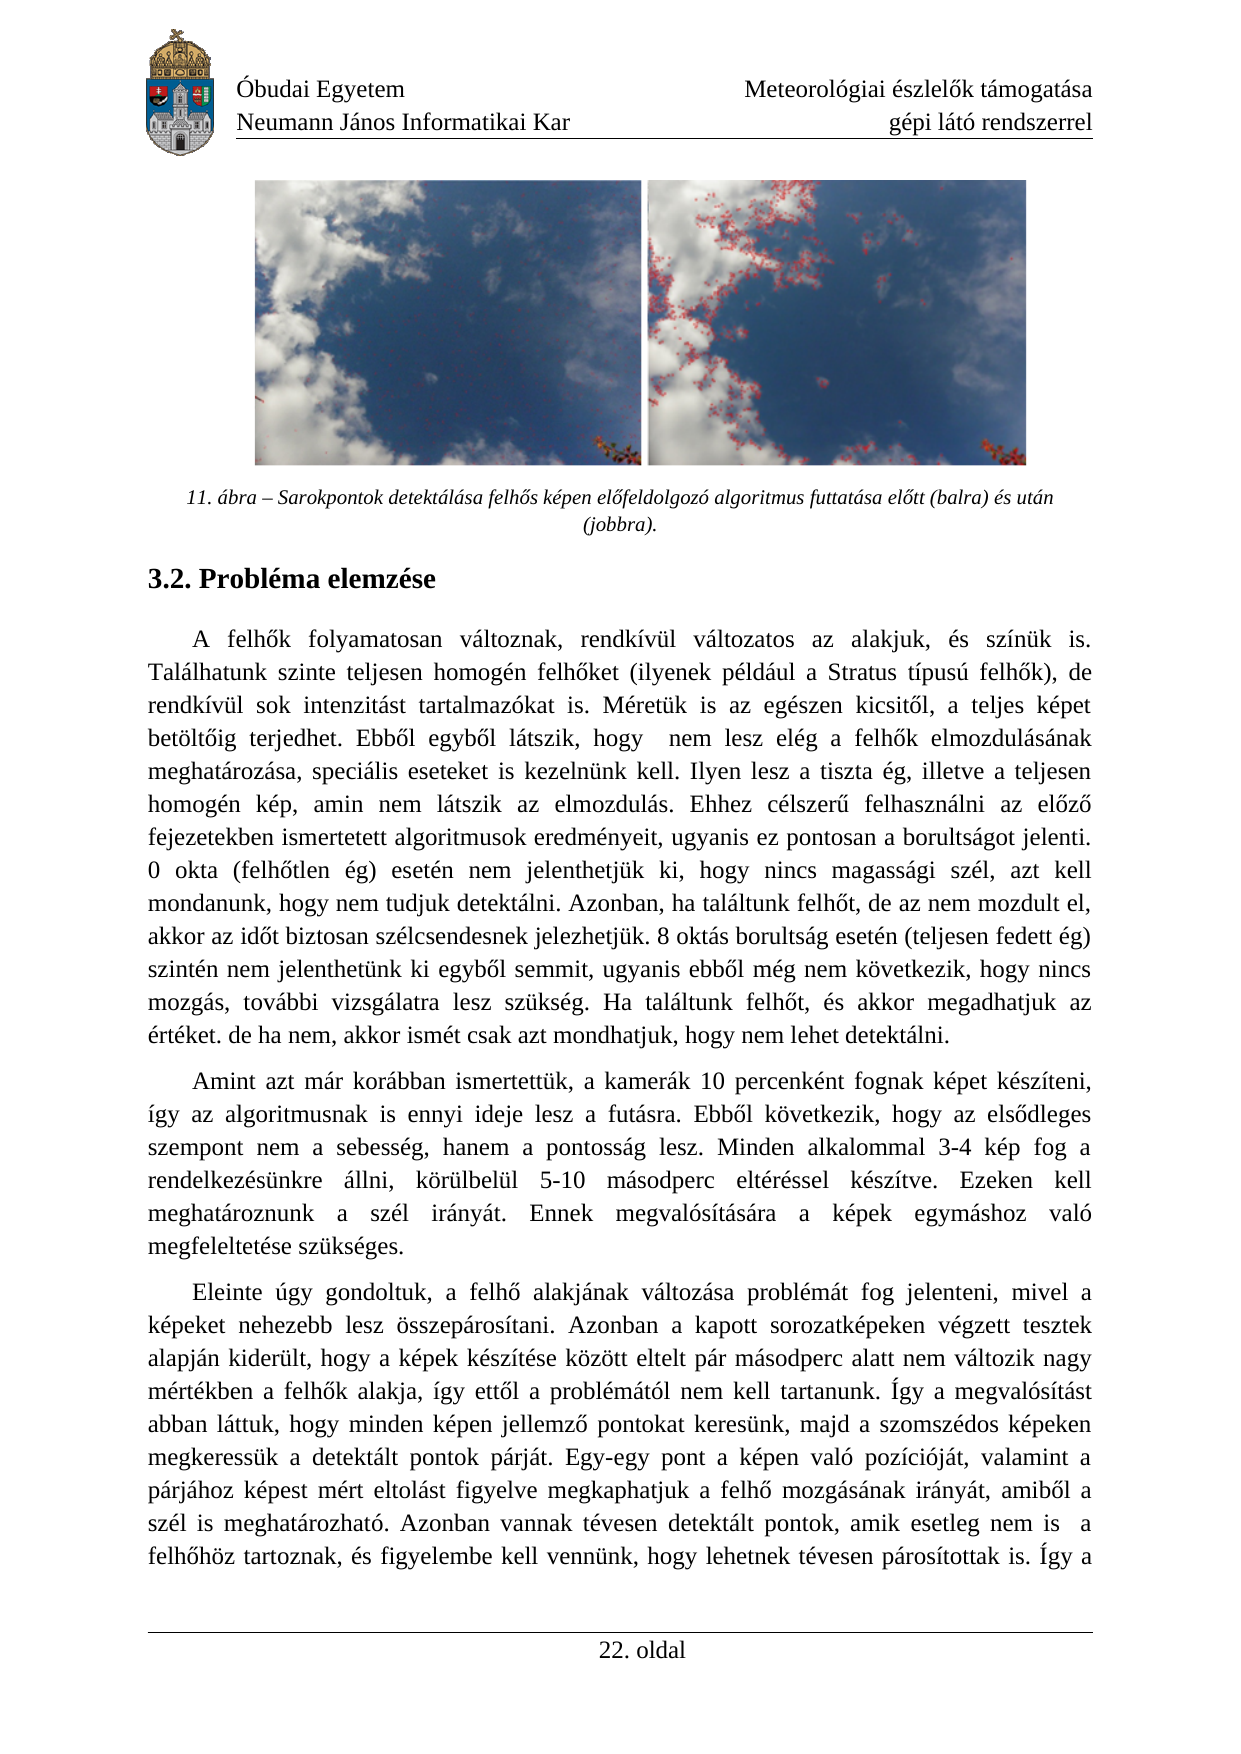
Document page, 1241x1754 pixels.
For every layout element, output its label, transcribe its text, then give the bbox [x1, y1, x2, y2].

picture [254, 180, 1030, 468]
text A felhők folyamatosan változnak, rendkívül változatos az alakjuk, és színük is. Találhatunk szinte teljesen homogén felhőket (ilyenek például a Stratus típusú felhők), de rendkívül sok intenzitást tartalmazókat is. Méretük is az egészen kicsitől, a teljes képet betöltőig terjedhet. Ebből egyből látszik, hogy nem lesz elég a felhők elmozdulásának meghatározása, speciális eseteket is kezelnünk kell. Ilyen lesz a tiszta ég, illetve a teljesen homogén kép, amin nem látszik az elmozdulás. Ehhez célszerű felhasználni az előző fejezetekben ismertetett algoritmusok eredményeit, ugyanis ez pontosan a borultságot jelenti. 0 okta (felhőtlen ég) esetén nem jelenthetjük ki, hogy nincs magassági szél, azt kell mondanunk, hogy nem tudjuk detektálni. Azonban, ha találtunk felhőt, de az nem mozdult el, akkor az időt biztosan szélcsendesnek jelezhetjük. 8 oktás borultság esetén (teljesen fedett ég) szintén nem jelenthetünk ki egyből semmit, ugyanis ebből még nem következik, hogy nincs mozgás, további vizsgálatra lesz szükség. Ha találtunk felhőt, és akkor megadhatjuk az értéket. de ha nem, akkor ismét csak azt mondhatjuk, hogy nem lehet detektálni. [148, 624, 1093, 1049]
text Amint azt már korábban ismertettük, a kamerák 10 percenként fognak képet készíteni, így az algoritmusnak is ennyi ideje lesz a futásra. Ebből következik, hogy az elsődleges szempont nem a sebesség, hanem a pontosság lesz. Minden alkalommal 3-4 kép fog a rendelkezésünkre állni, körülbelül 5-10 másodperc eltéréssel készítve. Ezeken kell meghatároznunk a szél irányát. Ennek megvalósítására a képek egymáshoz való megfeleltetése szükséges. [148, 1066, 1093, 1260]
subtitle 3.2. Probléma elemzése [148, 561, 1093, 594]
picture [146, 28, 215, 157]
text 11. ábra – Sarokpontok detektálása felhős képen előfeldolgozó algoritmus futtatása előtt (balra) és után (jobbra). [148, 485, 1093, 536]
